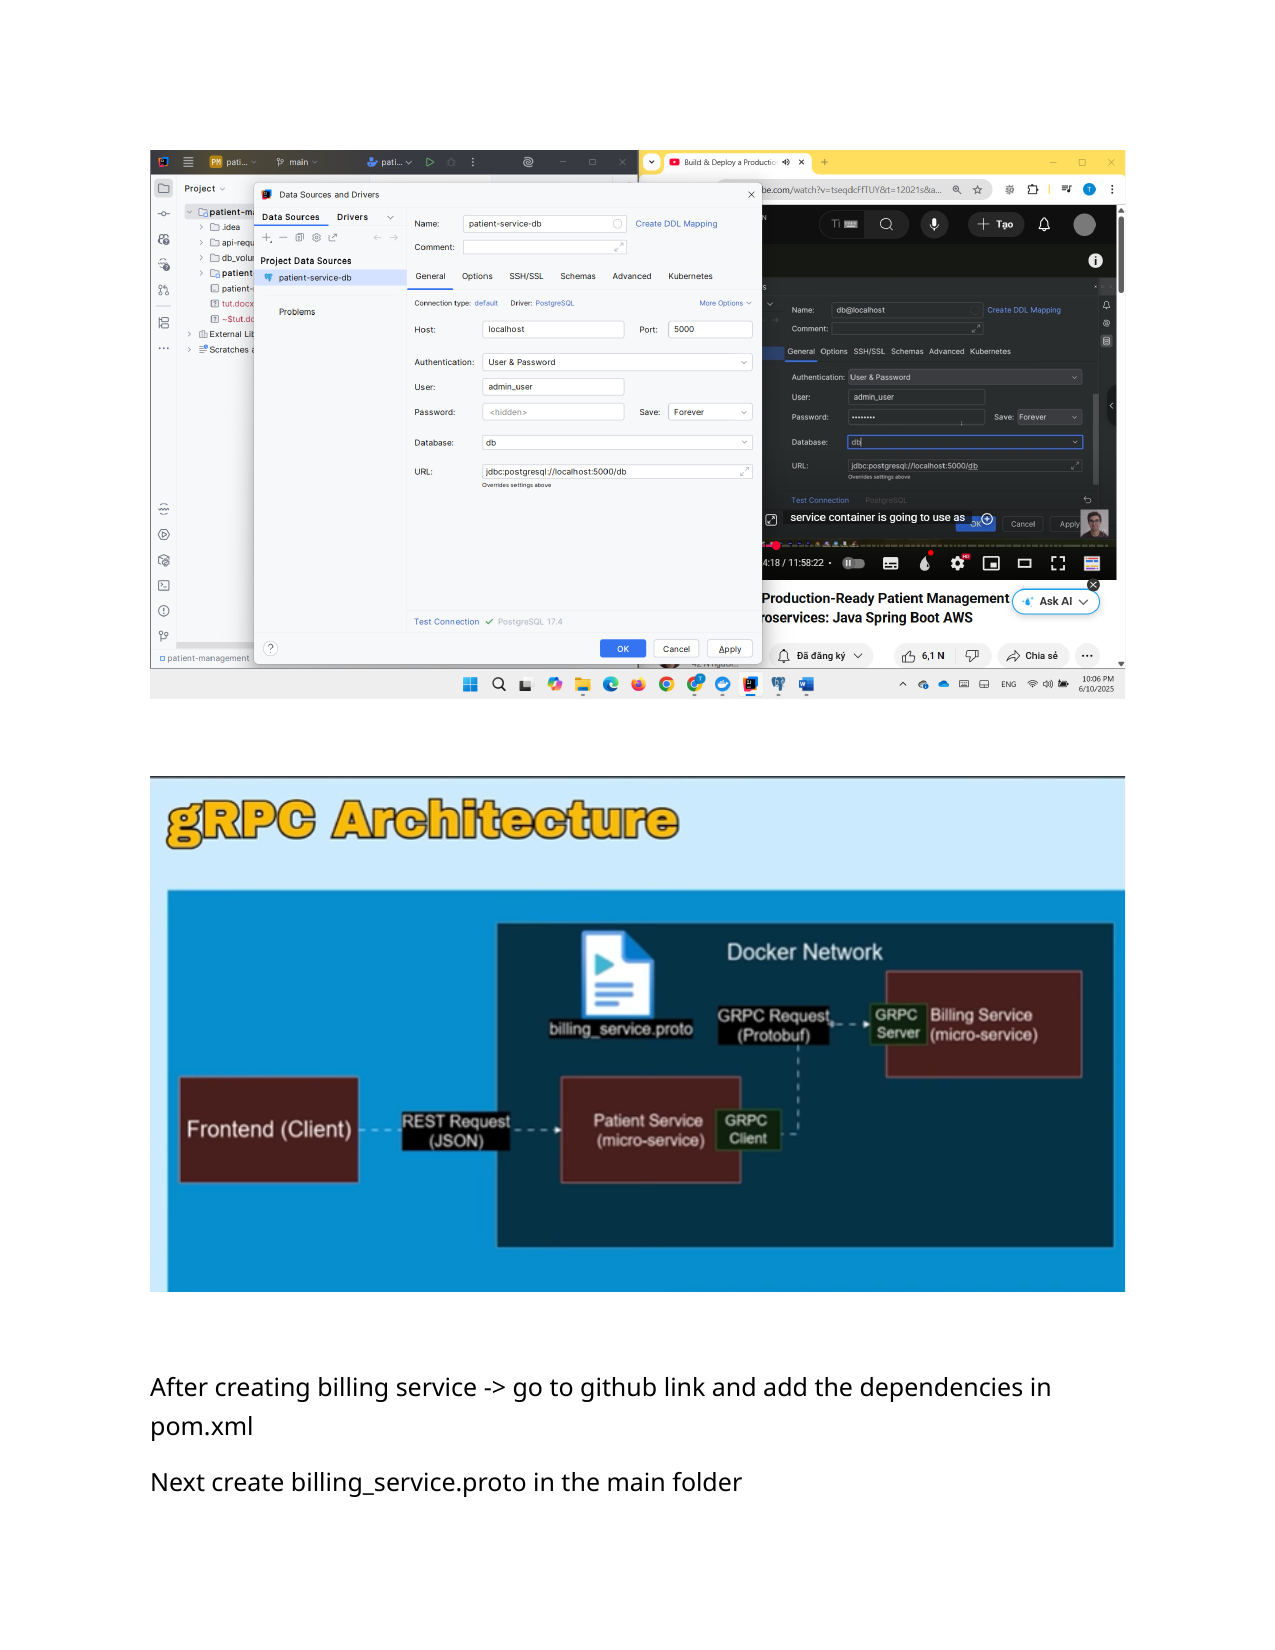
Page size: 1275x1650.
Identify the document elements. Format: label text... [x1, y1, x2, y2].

picture [150, 776, 1125, 1292]
text Next create billing_service.proto in the main folder [150, 1464, 1125, 1498]
picture [150, 150, 1125, 699]
picture [398, 921, 1114, 1249]
text After creating billing service -> go to github link and add the dependencies in pom.xml [150, 1369, 1125, 1443]
picture [177, 1075, 365, 1185]
